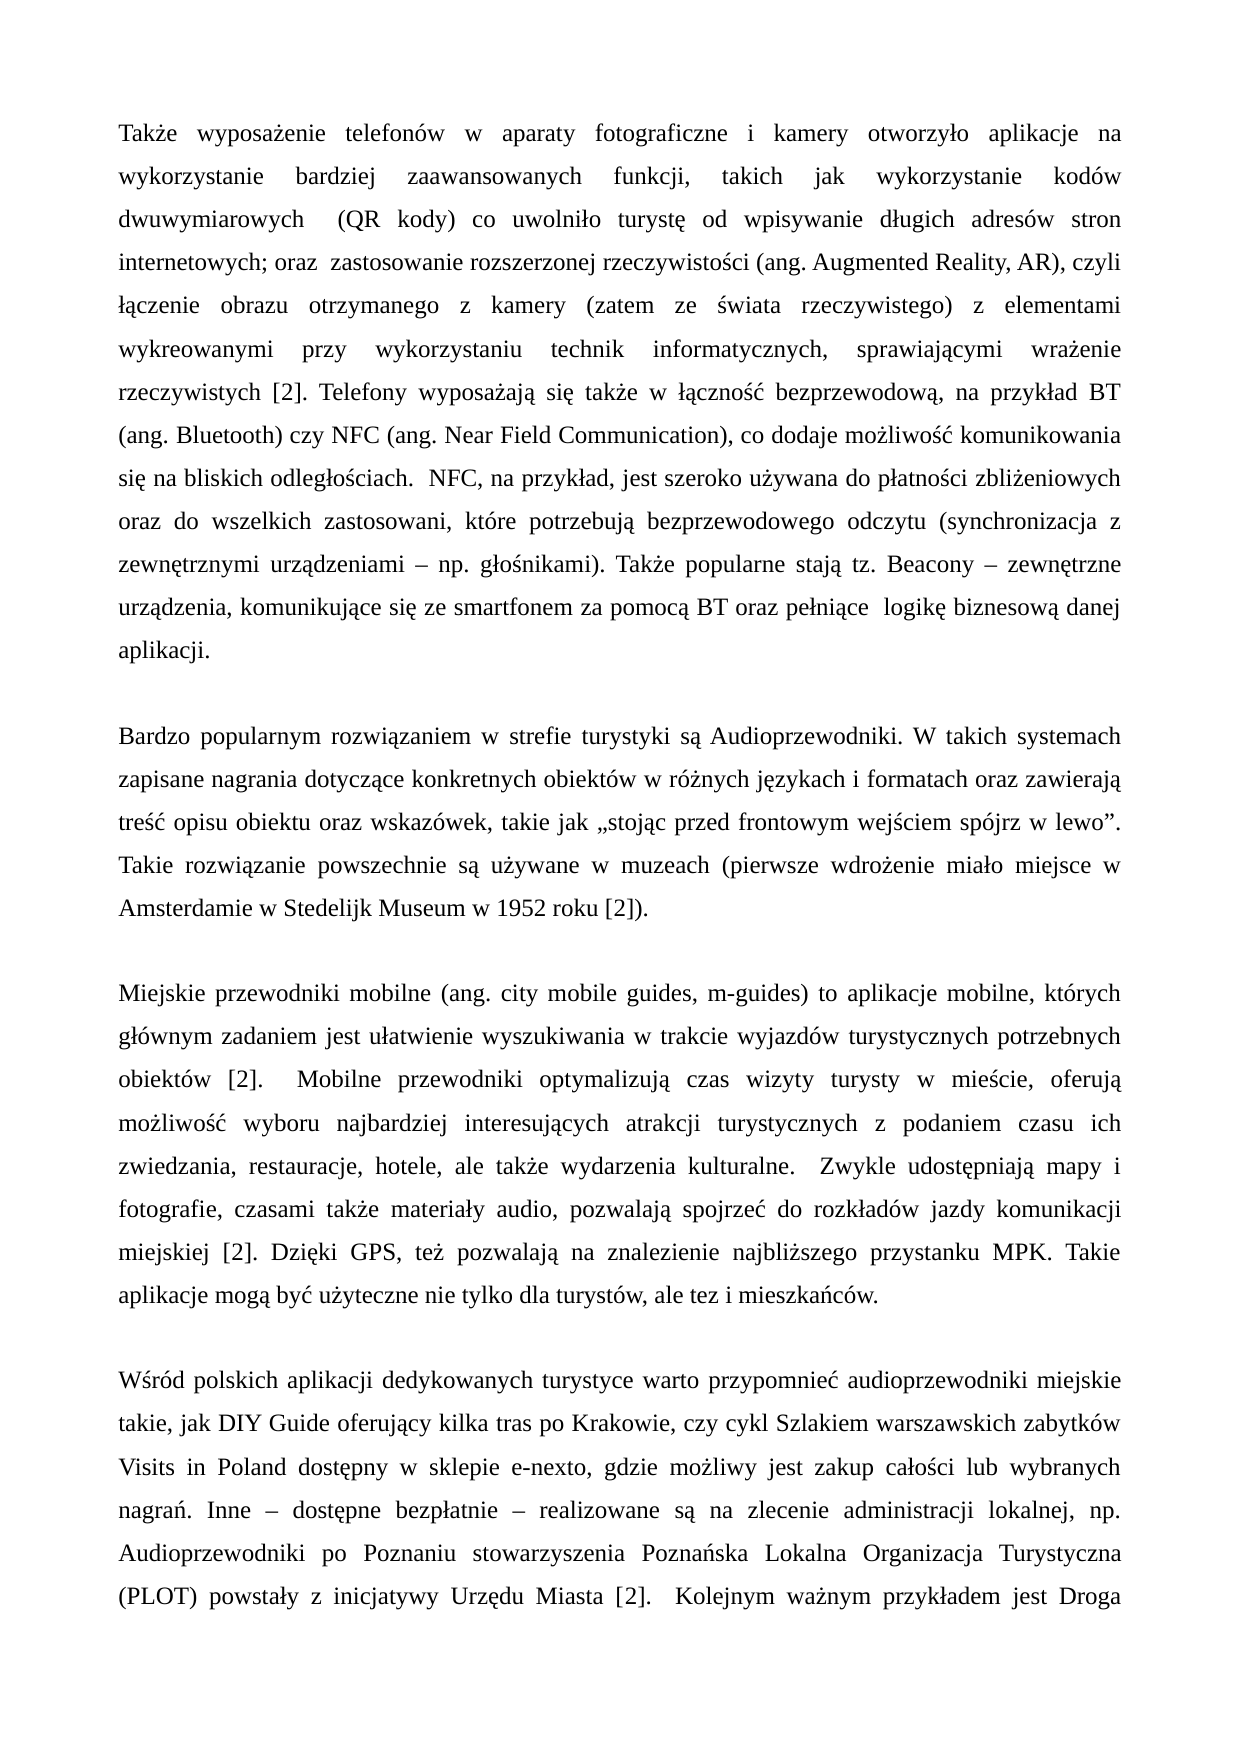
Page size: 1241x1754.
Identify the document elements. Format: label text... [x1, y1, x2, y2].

text Także wyposażenie telefonów w aparaty fotograficzne i kamery otworzyło aplikacje na wykorzystanie bardziej zaawansowanych funkcji, takich jak wykorzystanie kodów dwuwymiarowych (QR kody) co uwolniło turystę od wpisywanie długich adresów stron internetowych; oraz zastosowanie rozszerzonej rzeczywistości (ang. Augmented Reality, AR), czyli łączenie obrazu otrzymanego z kamery (zatem ze świata rzeczywistego) z elementami wykreowanymi przy wykorzystaniu technik informatycznych, sprawiającymi wrażenie rzeczywistych [2]. Telefony wyposażają się także w łączność bezprzewodową, na przykład BT (ang. Bluetooth) czy NFC (ang. Near Field Communication), co dodaje możliwość komunikowania się na bliskich odległościach. NFC, na przykład, jest szeroko używana do płatności zbliżeniowych oraz do wszelkich zastosowani, które potrzebują bezprzewodowego odczytu (synchronizacja z zewnętrznymi urządzeniami – np. głośnikami). Także popularne stają tz. Beacony – zewnętrzne urządzenia, komunikujące się ze smartfonem za pomocą BT oraz pełniące logikę biznesową danej aplikacji. [118, 118, 1122, 664]
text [118, 1365, 1122, 1610]
text Miejskie przewodniki mobilne (ang. city mobile guides, m-guides) to aplikacje mobilne, których głównym zadaniem jest ułatwienie wyszukiwania w trakcie wyjazdów turystycznych potrzebnych obiektów [2]. Mobilne przewodniki optymalizują czas wizyty turysty w mieście, oferują możliwość wyboru najbardziej interesujących atrakcji turystycznych z podaniem czasu ich zwiedzania, restauracje, hotele, ale także wydarzenia kulturalne. Zwykle udostępniają mapy i fotografie, czasami także materiały audio, pozwalają spojrzeć do rozkładów jazdy komunikacji miejskiej [2]. Dzięki GPS, też pozwalają na znalezienie najbliższego przystanku MPK. Takie aplikacje mogą być użyteczne nie tylko dla turystów, ale tez i mieszkańców. [118, 978, 1122, 1309]
text Bardzo popularnym rozwiązaniem w strefie turystyki są Audioprzewodniki. W takich systemach zapisane nagrania dotyczące konkretnych obiektów w różnych językach i formatach oraz zawierają treść opisu obiektu oraz wskazówek, takie jak „stojąc przed frontowym wejściem spójrz w lewo”. Takie rozwiązanie powszechnie są używane w muzeach (pierwsze wdrożenie miało miejsce w Amsterdamie w Stedelijk Museum w 1952 roku [2]). [118, 721, 1122, 922]
